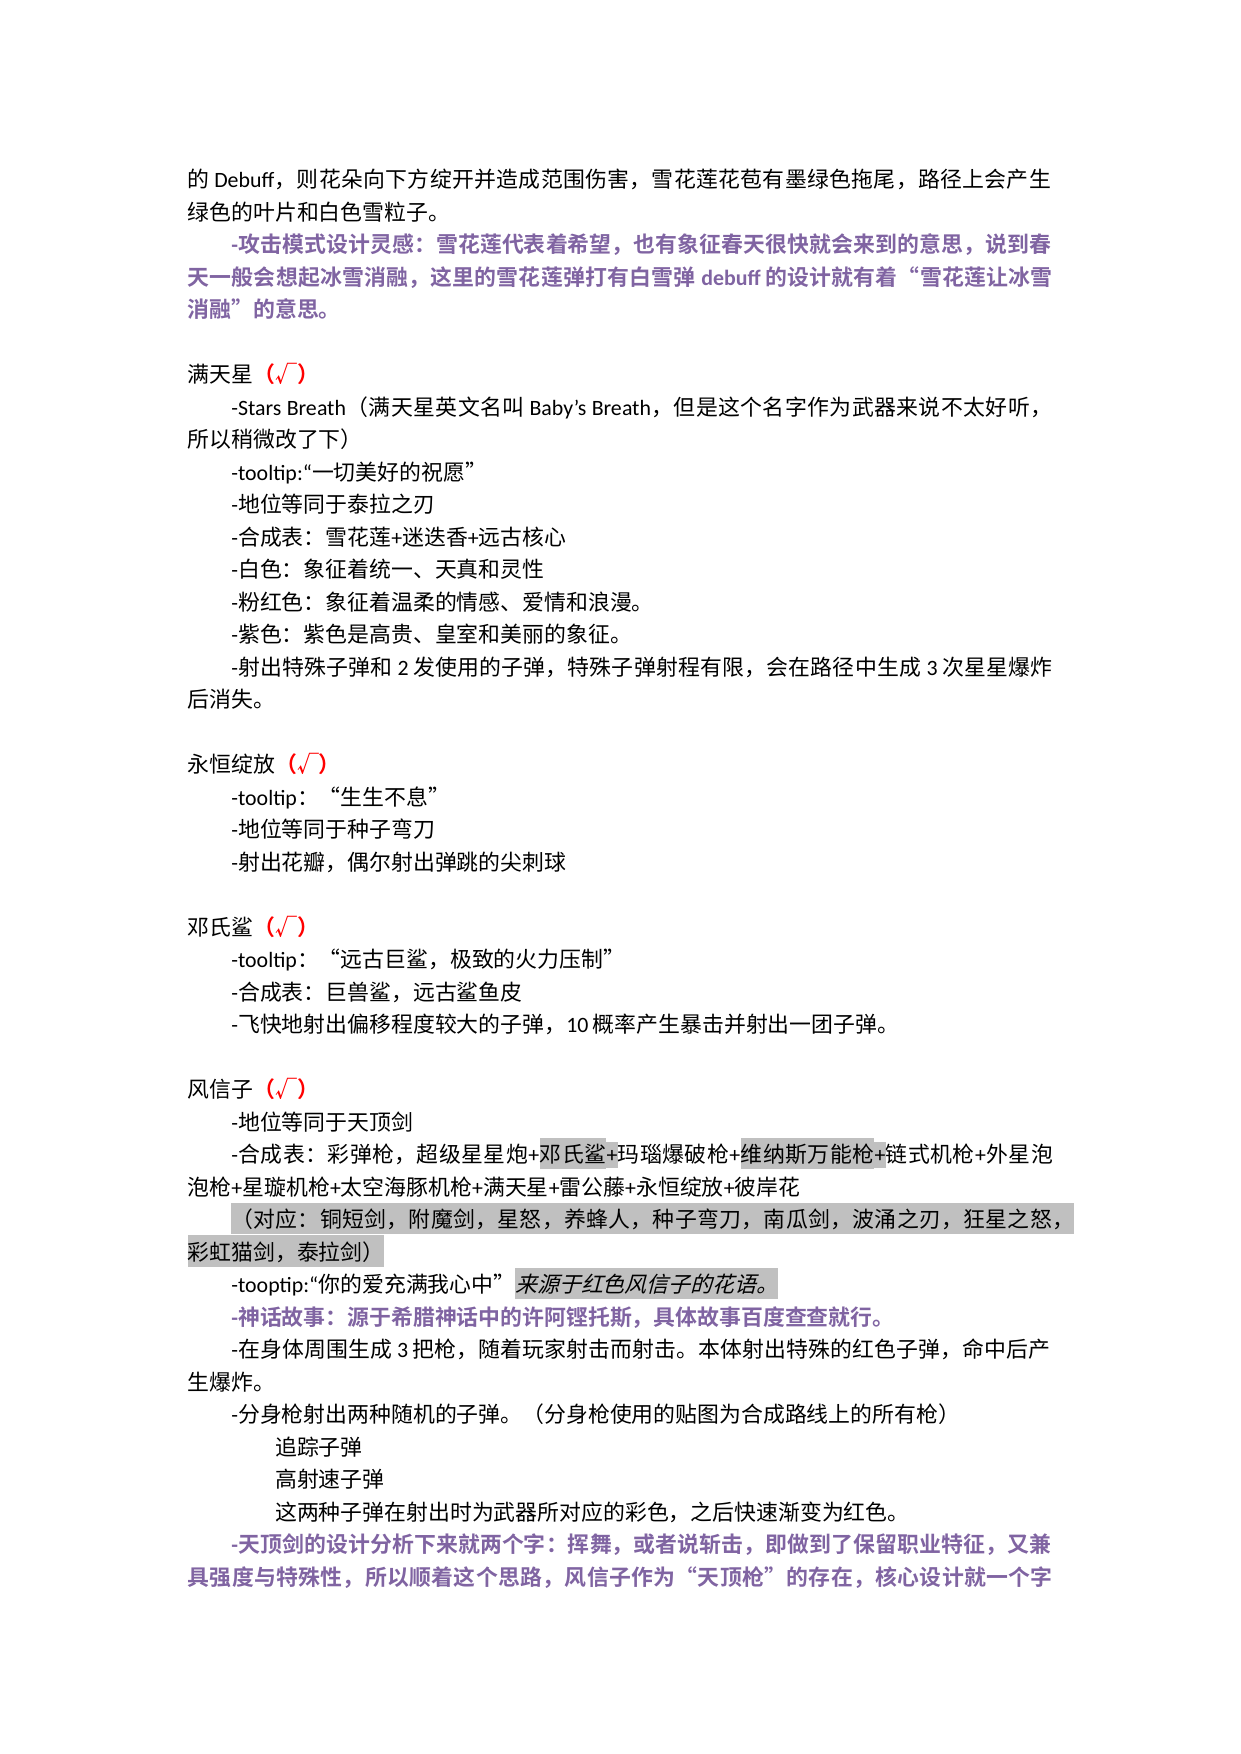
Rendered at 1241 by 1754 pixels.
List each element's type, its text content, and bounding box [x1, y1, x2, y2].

text -合成表：彩弹枪，超级星星炮+邓氏鲨+玛瑙爆破枪+维纳斯万能枪+链式机枪+外星泡泡枪+星璇机枪+太空海豚机枪+满天星+雷公藤+永恒绽放+彼岸花 [187, 1137, 1053, 1202]
text （对应：铜短剑，附魔剑，星怒，养蜂人，种子弯刀，南瓜剑，波涌之刃，狂星之怒，彩虹猫剑，泰拉剑） [187, 1202, 1053, 1267]
text -粉红色：象征着温柔的情感、爱情和浪漫。 [187, 584, 1053, 617]
text -地位等同于天顶剑 [187, 1104, 1053, 1137]
text -射出特殊子弹和2发使用的子弹，特殊子弹射程有限，会在路径中生成3次星星爆炸后消失。 [187, 649, 1053, 714]
text -地位等同于种子弯刀 [187, 812, 1053, 844]
text 满天星（√） [187, 357, 1053, 389]
text -地位等同于泰拉之刃 [187, 487, 1053, 519]
text -在身体周围生成3把枪，随着玩家射击而射击。本体射出特殊的红色子弹，命中后产生爆炸。 [187, 1332, 1053, 1397]
text 追踪子弹 [231, 1429, 1053, 1462]
text 邓氏鲨（√） [187, 909, 1053, 942]
text -飞快地射出偏移程度较大的子弹，10概率产生暴击并射出一团子弹。 [187, 1007, 1053, 1039]
text -tooltip：“生生不息” [187, 779, 1053, 812]
text -攻击模式设计灵感：雪花莲代表着希望，也有象征春天很快就会来到的意思，说到春天一般会想起冰雪消融，这里的雪花莲弹打有白雪弹debuff的设计就有着“雪花莲让冰雪消融”的意思。 [187, 227, 1053, 324]
text -tooltip:“一切美好的祝愿” [187, 454, 1053, 487]
text -tooltip：“远古巨鲨，极致的火力压制” [187, 942, 1053, 974]
text -射出花瓣，偶尔射出弹跳的尖刺球 [187, 844, 1053, 877]
text -合成表：巨兽鲨，远古鲨鱼皮 [187, 974, 1053, 1007]
text -Stars Breath（满天星英文名叫Baby’s Breath，但是这个名字作为武器来说不太好听，所以稍微改了下） [187, 389, 1053, 454]
text 高射速子弹 [231, 1462, 1053, 1494]
text 永恒绽放（√） [187, 747, 1053, 779]
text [187, 162, 1053, 227]
text -tooptip:“你的爱充满我心中”来源于红色风信子的花语。 [187, 1267, 1053, 1299]
text 这两种子弹在射出时为武器所对应的彩色，之后快速渐变为红色。 [231, 1494, 1053, 1527]
text -紫色：紫色是高贵、皇室和美丽的象征。 [187, 617, 1053, 649]
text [187, 1527, 1053, 1592]
text -神话故事：源于希腊神话中的许阿铿托斯，具体故事百度查查就行。 [187, 1299, 1053, 1332]
text -合成表：雪花莲+迷迭香+远古核心 [187, 519, 1053, 552]
text -分身枪射出两种随机的子弹。（分身枪使用的贴图为合成路线上的所有枪） [187, 1397, 1053, 1429]
text -白色：象征着统一、天真和灵性 [187, 552, 1053, 584]
text 风信子（√） [187, 1072, 1053, 1104]
